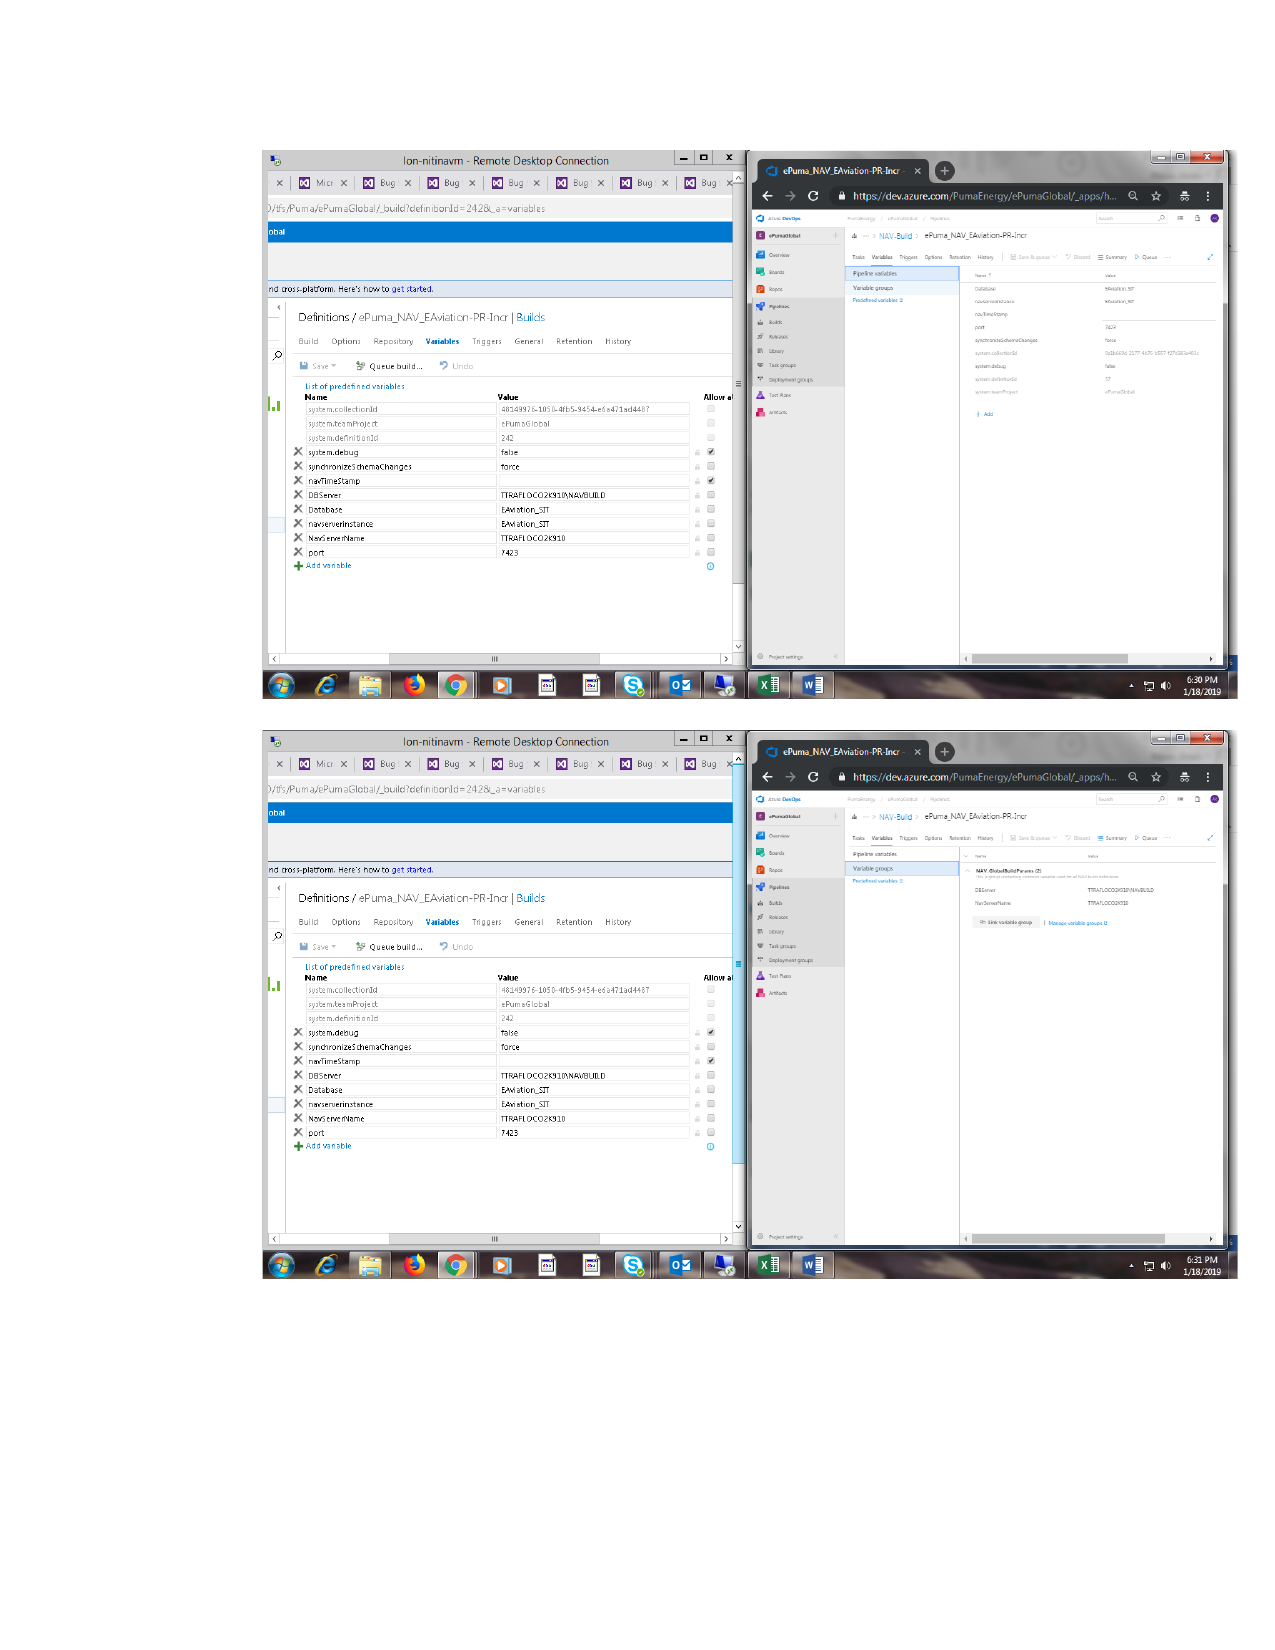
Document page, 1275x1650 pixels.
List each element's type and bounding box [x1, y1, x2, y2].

picture [262, 150, 1238, 699]
picture [262, 730, 1238, 1279]
